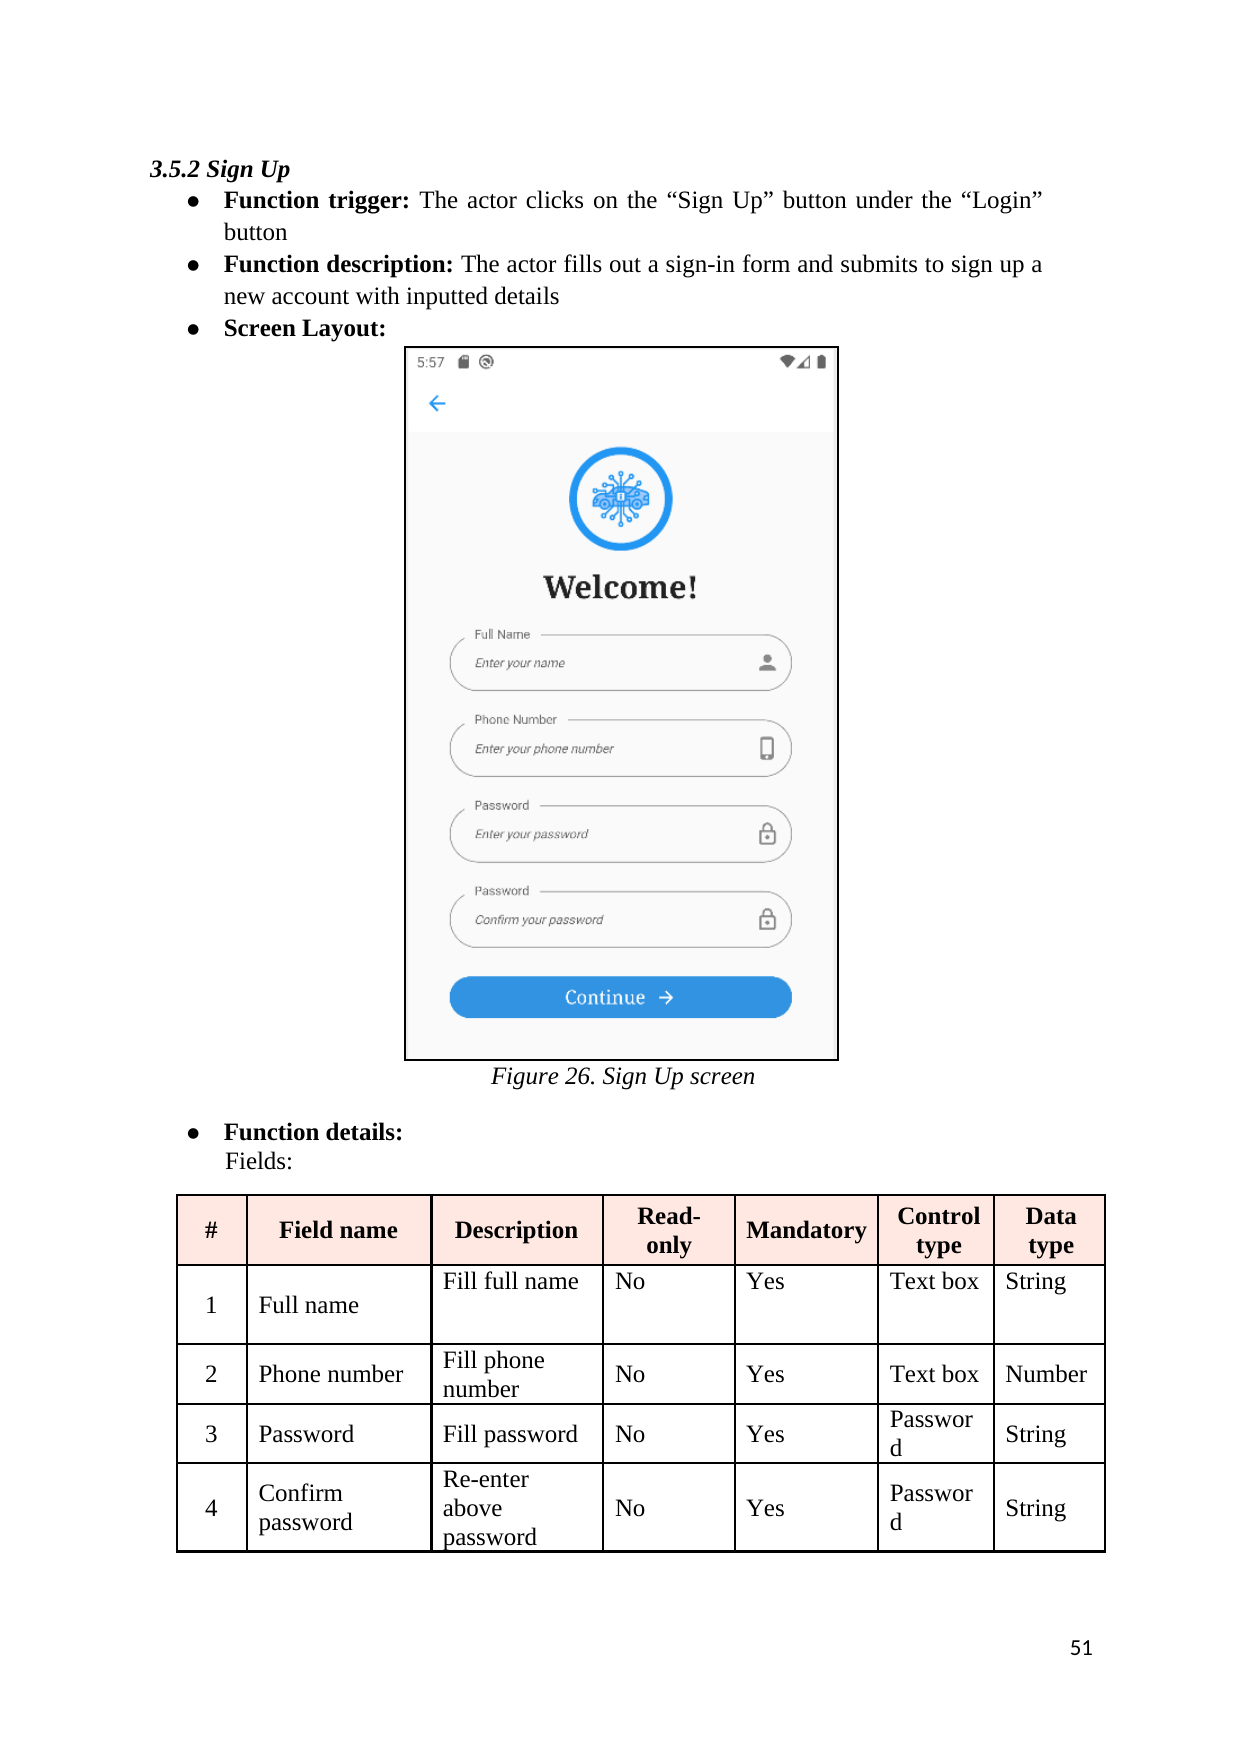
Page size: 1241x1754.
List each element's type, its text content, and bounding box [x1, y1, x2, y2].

text Figure 26. Sign Up screen [150, 1061, 1093, 1090]
list Function details: [186, 1117, 1043, 1146]
table_cell Fill password [433, 1405, 602, 1462]
list Function trigger: The actor clicks on the “Sign Up” button under the “Login” button [186, 185, 1043, 246]
table_cell No [604, 1464, 734, 1550]
list Function description: The actor fills out a sign-in form and submits to sign up a new account with inputted details [186, 249, 1043, 310]
table_cell Text box [879, 1266, 993, 1343]
table_cell 4 [178, 1464, 246, 1550]
table_header Control type [879, 1196, 993, 1264]
table_cell Text box [879, 1345, 993, 1402]
table_cell Confirm password [248, 1464, 430, 1550]
list Screen Layout: [186, 313, 1043, 342]
table_header Data type [995, 1196, 1104, 1264]
table_cell 1 [178, 1266, 246, 1343]
table_cell String [995, 1266, 1104, 1343]
table_cell No [604, 1266, 734, 1343]
table_cell Phone number [248, 1345, 430, 1402]
table_cell Re-enter above password [433, 1464, 602, 1550]
table_cell Yes [736, 1266, 877, 1343]
table_cell Password [248, 1405, 430, 1462]
table_cell No [604, 1405, 734, 1462]
table_cell Yes [736, 1464, 877, 1550]
table_header Description [433, 1196, 602, 1264]
subtitle 3.5.2 Sign Up [150, 154, 1093, 183]
table_cell String [995, 1464, 1104, 1550]
table_header Field name [248, 1196, 430, 1264]
table_cell Yes [736, 1405, 877, 1462]
table_cell Full name [248, 1266, 430, 1343]
table_cell String [995, 1405, 1104, 1462]
table_cell Yes [736, 1345, 877, 1402]
table_header # [178, 1196, 246, 1264]
table_cell No [604, 1345, 734, 1402]
table_cell Password [879, 1464, 993, 1550]
table_header Read-only [604, 1196, 734, 1264]
table_cell Fill full name [433, 1266, 602, 1343]
table_cell Fill phone number [433, 1345, 602, 1402]
table_cell 2 [178, 1345, 246, 1402]
table_header Mandatory [736, 1196, 877, 1264]
picture [406, 348, 837, 1059]
table_cell Number [995, 1345, 1104, 1402]
text Fields: [150, 1146, 1056, 1175]
table_cell 3 [178, 1405, 246, 1462]
table_cell Password [879, 1405, 993, 1462]
